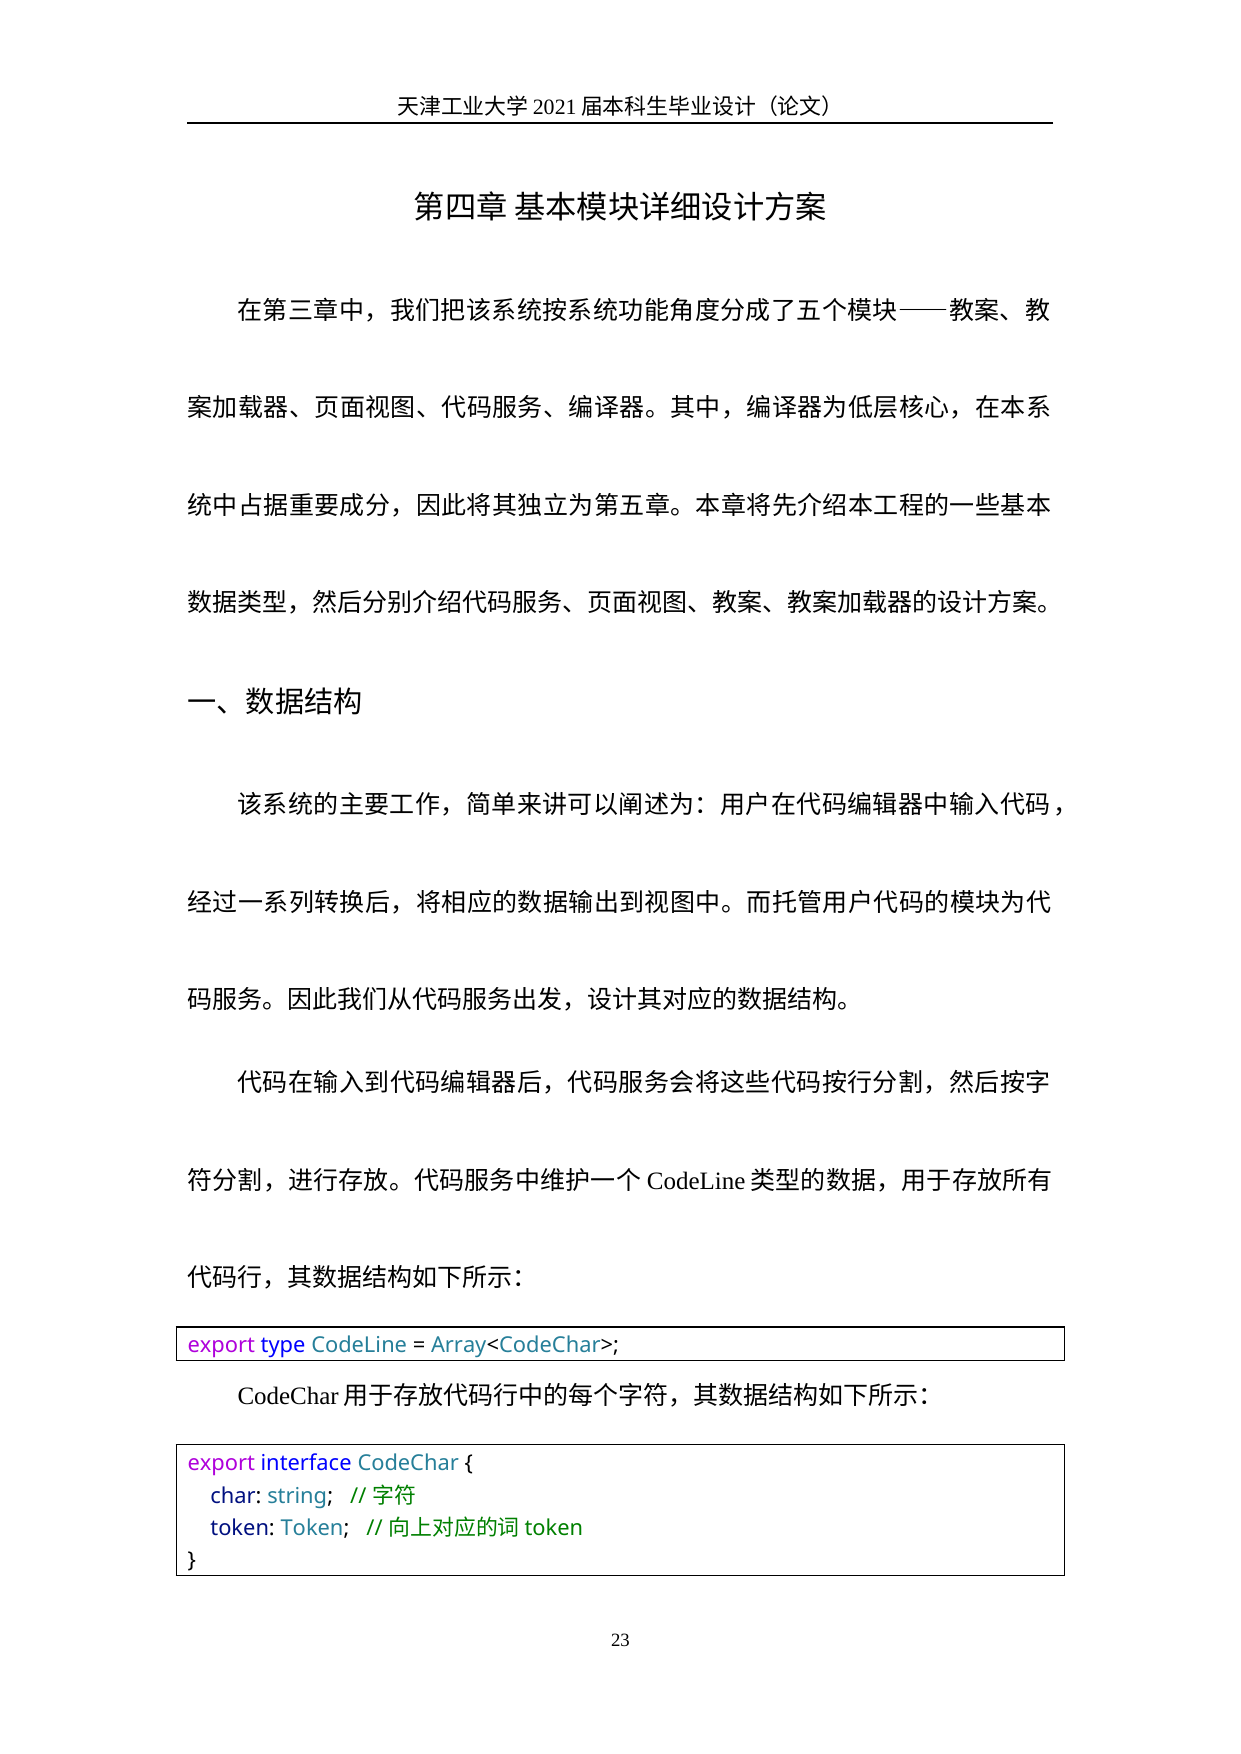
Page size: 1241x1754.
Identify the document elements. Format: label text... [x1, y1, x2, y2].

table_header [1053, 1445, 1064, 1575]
text 代码在输入到代码编辑器后，代码服务会将这些代码按行分割，然后按字符分割，进行存放。代码服务中维护一个CodeLine类型的数据，用于存放所有代码行，其数据结构如下所示： [187, 1048, 1053, 1308]
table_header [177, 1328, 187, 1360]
subtitle 一、数据结构 [187, 668, 1053, 733]
subtitle 第四章 基本模块详细设计方案 [187, 172, 1053, 237]
text 该系统的主要工作，简单来讲可以阐述为：用户在代码编辑器中输入代码，经过一系列转换后，将相应的数据输出到视图中。而托管用户代码的模块为代码服务。因此我们从代码服务出发，设计其对应的数据结构。 [187, 770, 1053, 1030]
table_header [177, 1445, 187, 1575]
text CodeChar用于存放代码行中的每个字符，其数据结构如下所示： [187, 1361, 1053, 1426]
text 在第三章中，我们把该系统按系统功能角度分成了五个模块——教案、教案加载器、页面视图、代码服务、编译器。其中，编译器为低层核心，在本系统中占据重要成分，因此将其独立为第五章。本章将先介绍本工程的一些基本数据类型，然后分别介绍代码服务、页面视图、教案、教案加载器的设计方案。 [187, 276, 1053, 633]
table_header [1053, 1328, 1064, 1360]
